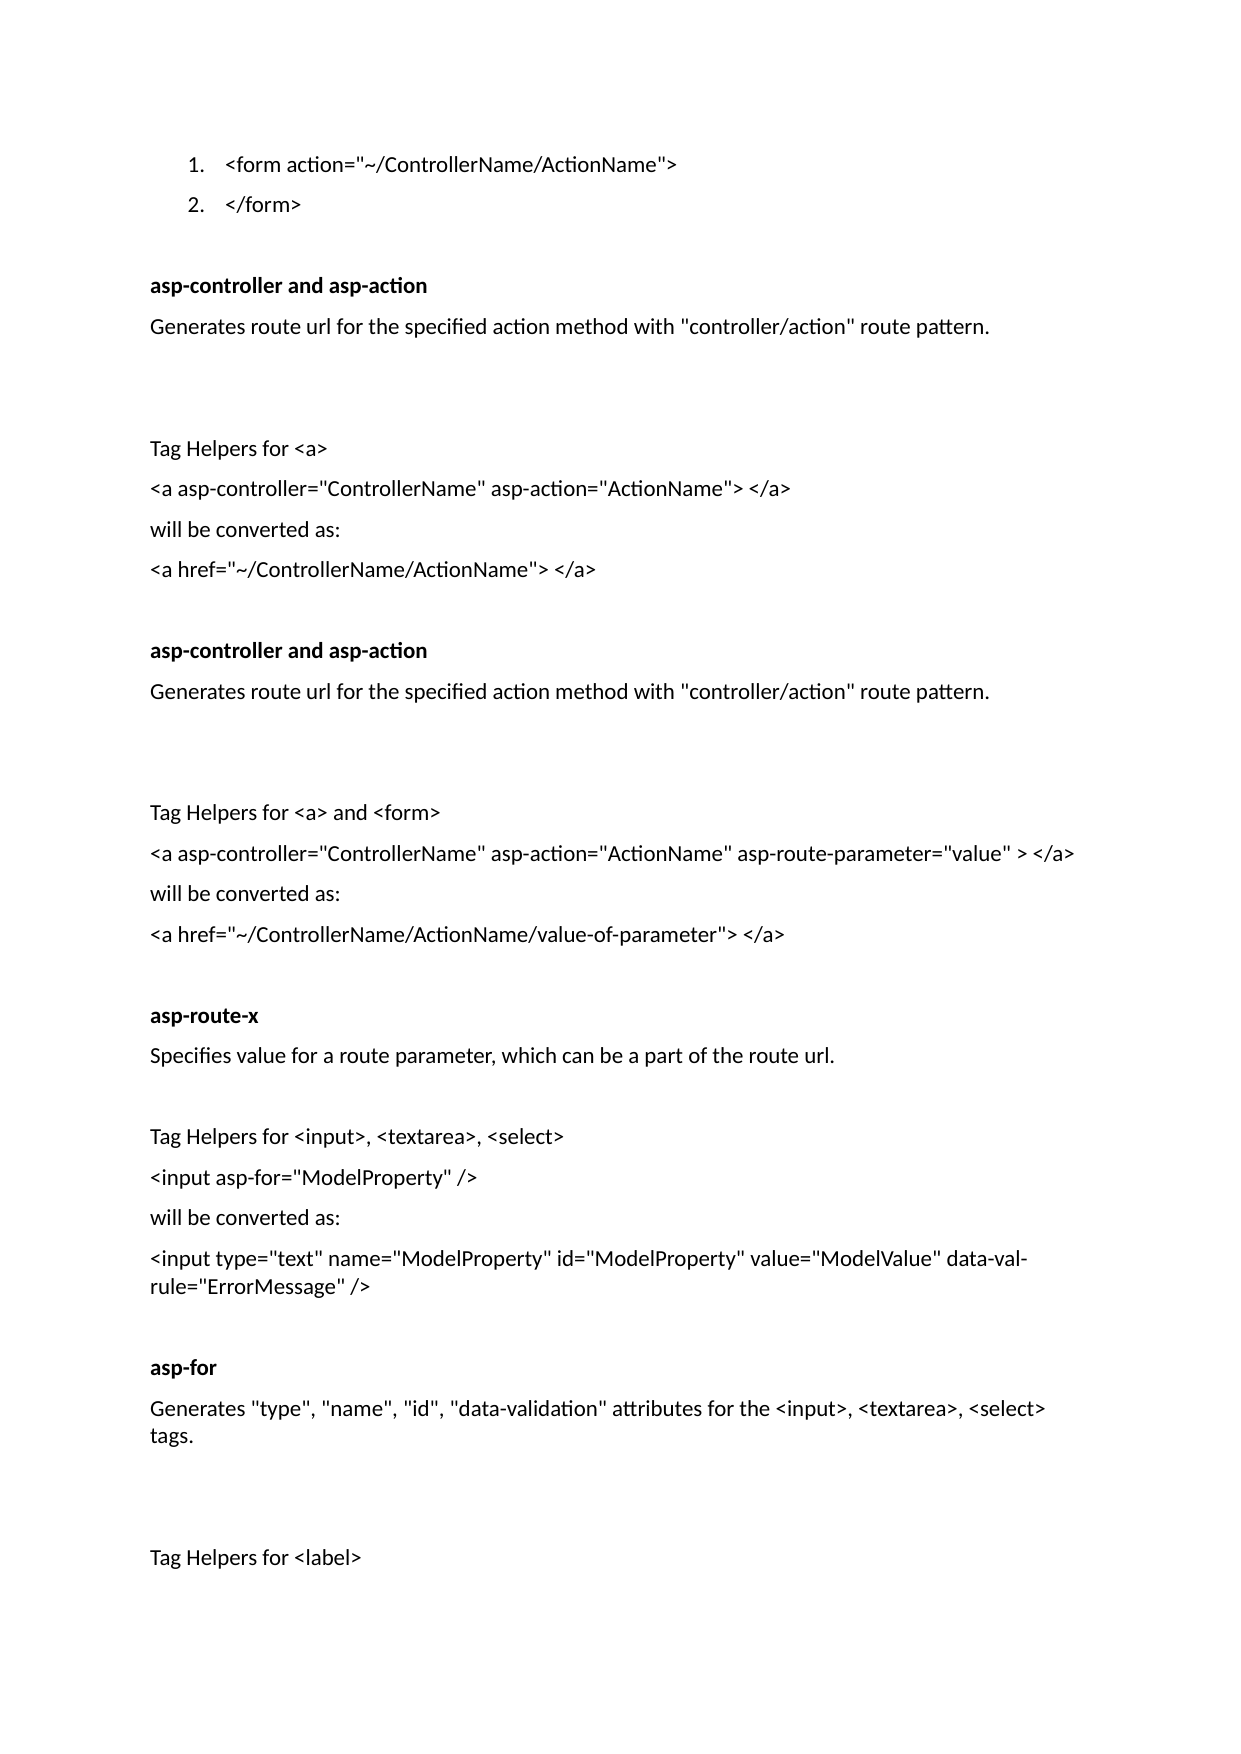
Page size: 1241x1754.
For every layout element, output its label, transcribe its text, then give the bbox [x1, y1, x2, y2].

text Tag Helpers for <a> [150, 434, 1090, 462]
text <a asp-controller="ControllerName" asp-action="ActionName" asp-route-parameter="value" > </a> [150, 839, 1090, 867]
text <input type="text" name="ModelProperty" id="ModelProperty" value="ModelValue" data-val-rule="ErrorMessage" /> [150, 1244, 1090, 1300]
list <form action="~/ControllerName/ActionName"> [187, 150, 1090, 178]
text will be converted as: [150, 515, 1090, 543]
text <a href="~/ControllerName/ActionName/value-of-parameter"> </a> [150, 920, 1090, 948]
text Tag Helpers for <input>, <textarea>, <select> [150, 1122, 1090, 1151]
text Generates "type", "name", "id", "data-validation" attributes for the <input>, <textarea>, <select> tags. [150, 1394, 1090, 1450]
text <a asp-controller="ControllerName" asp-action="ActionName"> </a> [150, 474, 1090, 502]
text Specifies value for a route parameter, which can be a part of the route url. [150, 1041, 1090, 1069]
text will be converted as: [150, 1203, 1090, 1232]
text asp-controller and asp-action [150, 636, 1090, 664]
list </form> [187, 191, 1090, 218]
text asp-controller and asp-action [150, 272, 1090, 299]
text <a href="~/ControllerName/ActionName"> </a> [150, 555, 1090, 583]
text will be converted as: [150, 879, 1090, 907]
text asp-route-x [150, 1001, 1090, 1029]
text Tag Helpers for <label> [150, 1543, 1090, 1571]
text Generates route url for the specified action method with "controller/action" route pattern. [150, 677, 1090, 705]
text Generates route url for the specified action method with "controller/action" route pattern. [150, 312, 1090, 340]
text Tag Helpers for <a> and <form> [150, 798, 1090, 826]
text <input asp-for="ModelProperty" /> [150, 1163, 1090, 1191]
text asp-for [150, 1353, 1090, 1381]
